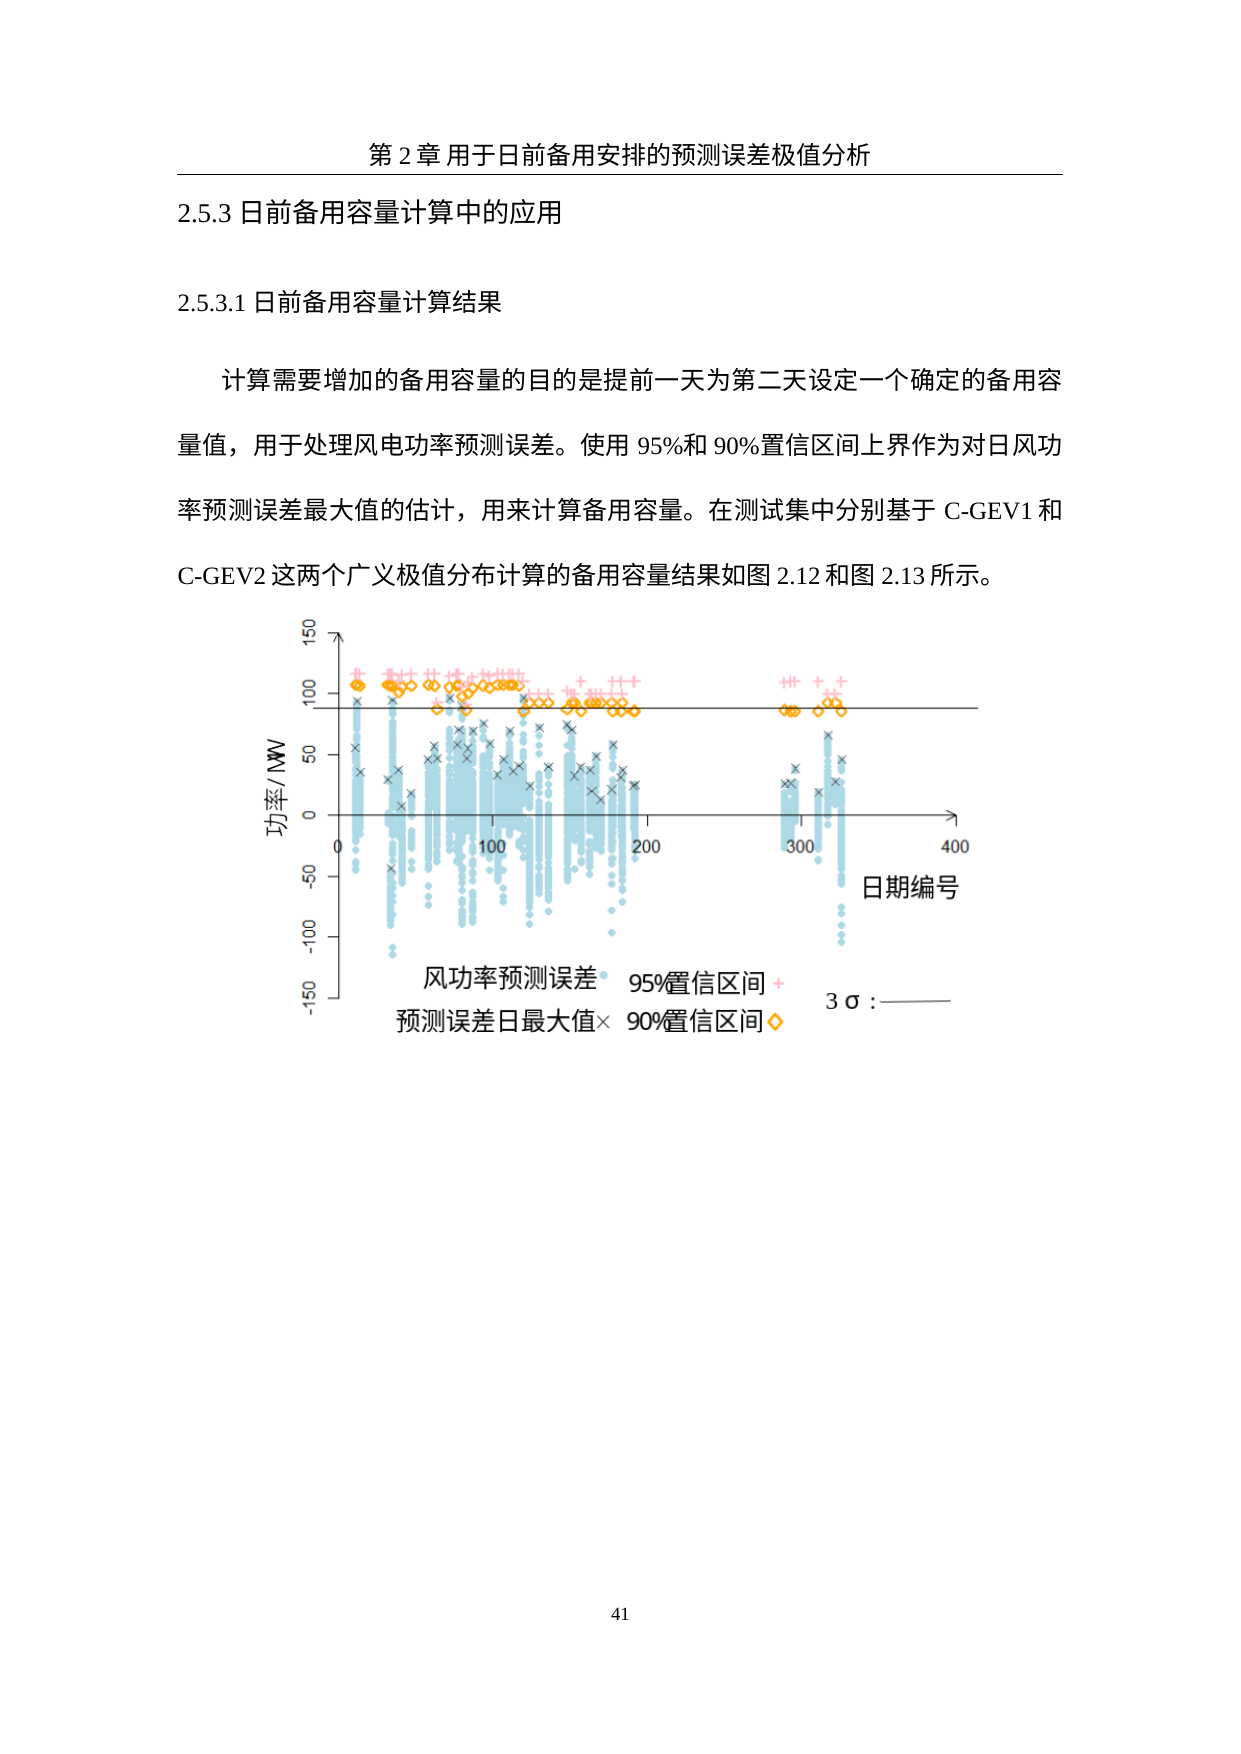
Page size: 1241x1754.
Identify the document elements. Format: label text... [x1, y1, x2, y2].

subtitle 2.5.3 日前备用容量计算中的应用 [177, 178, 1063, 243]
subtitle 2.5.3.1 日前备用容量计算结果 [177, 268, 1063, 333]
